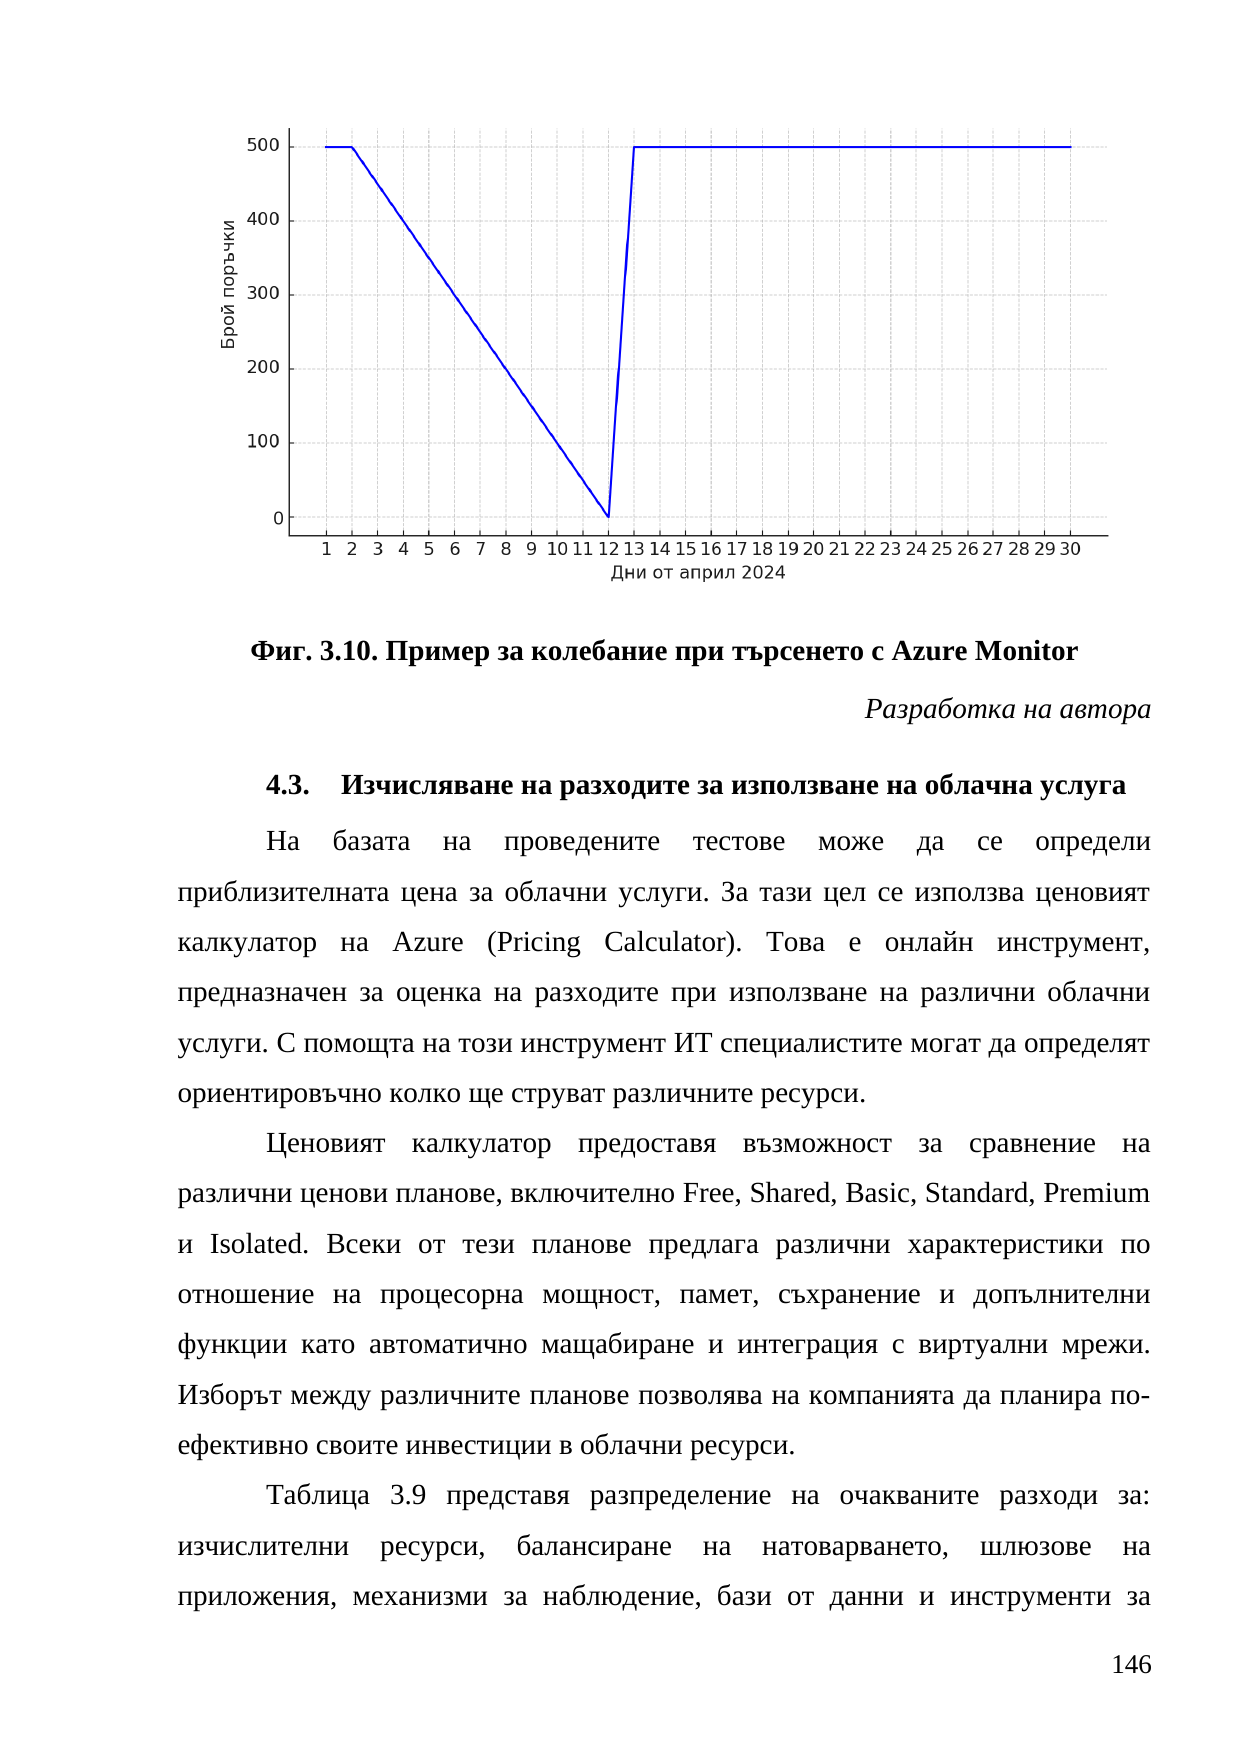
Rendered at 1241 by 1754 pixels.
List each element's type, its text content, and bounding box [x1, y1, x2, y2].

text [177, 1477, 1152, 1612]
text На базата на проведените тестове може да се определи приблизителната цена за облачни услуги. За тази цел се използва ценовият калкулатор на Azure (Pricing Calculator). Това е онлайн инструмент, предназначен за оценка на разходите при използване на различни облачни услуги. С помощта на този инструмент ИТ специалистите могат да определят ориентировъчно колко ще струват различните ресурси. [177, 823, 1152, 1108]
title Разработка на автора [177, 692, 1152, 725]
picture [212, 118, 1117, 592]
text Ценовият калкулатор предоставя възможност за сравнение на различни ценови планове, включително Free, Shared, Basic, Standard, Premium и Isolated. Всеки от тези планове предлага различни характеристики по отношение на процесорна мощност, памет, съхранение и допълнителни функции като автоматично мащабиране и интеграция с виртуални мрежи. Изборът между различните планове позволява на компанията да планира по-ефективно своите инвестиции в облачни ресурси. [177, 1125, 1152, 1461]
text Фиг. 3.10. Пример за колебание при търсенето с Azure Monitor [177, 633, 1152, 667]
subtitle Изчисляване на разходите за използване на облачна услуга [266, 767, 1152, 800]
